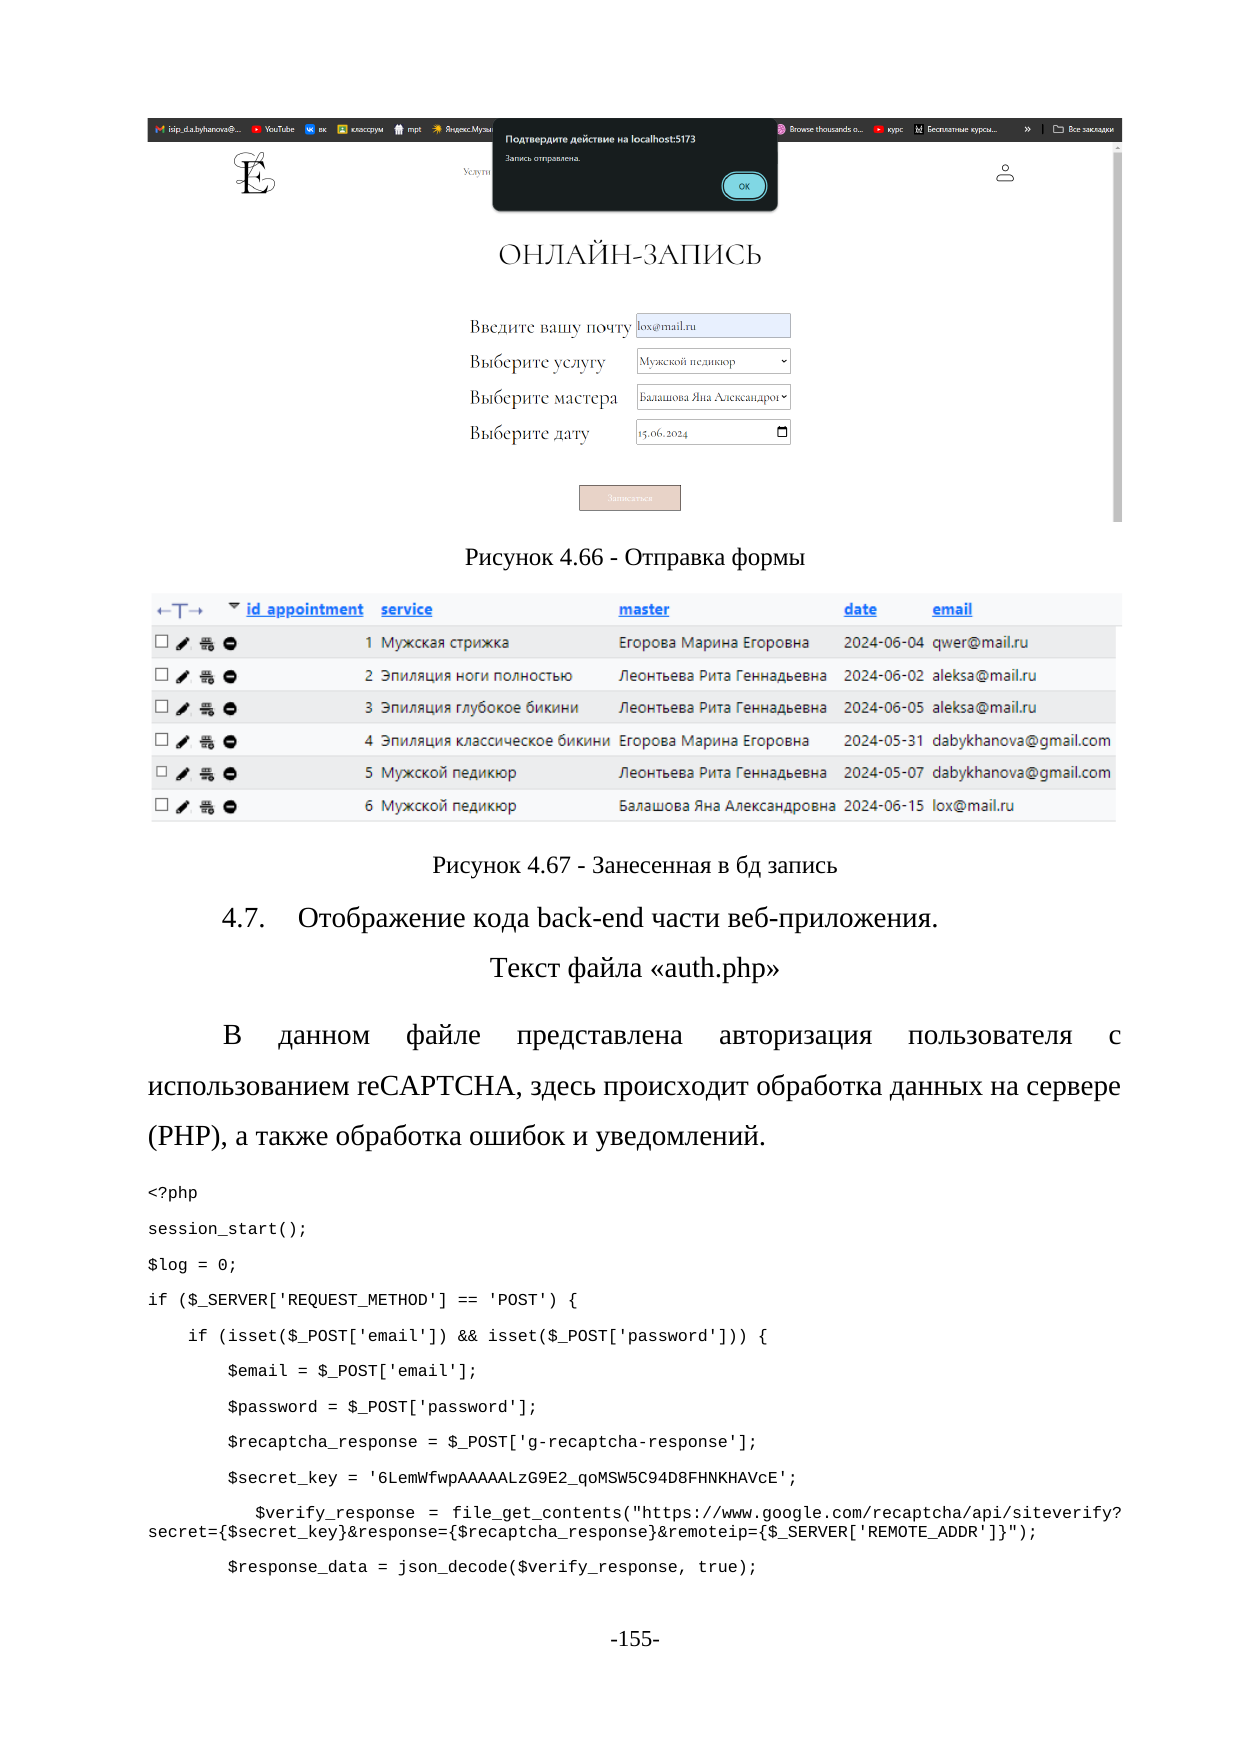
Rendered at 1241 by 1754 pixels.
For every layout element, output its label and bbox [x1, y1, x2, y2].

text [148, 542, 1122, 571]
picture [147, 118, 1123, 522]
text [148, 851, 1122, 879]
picture [147, 592, 1123, 830]
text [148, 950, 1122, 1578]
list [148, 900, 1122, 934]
